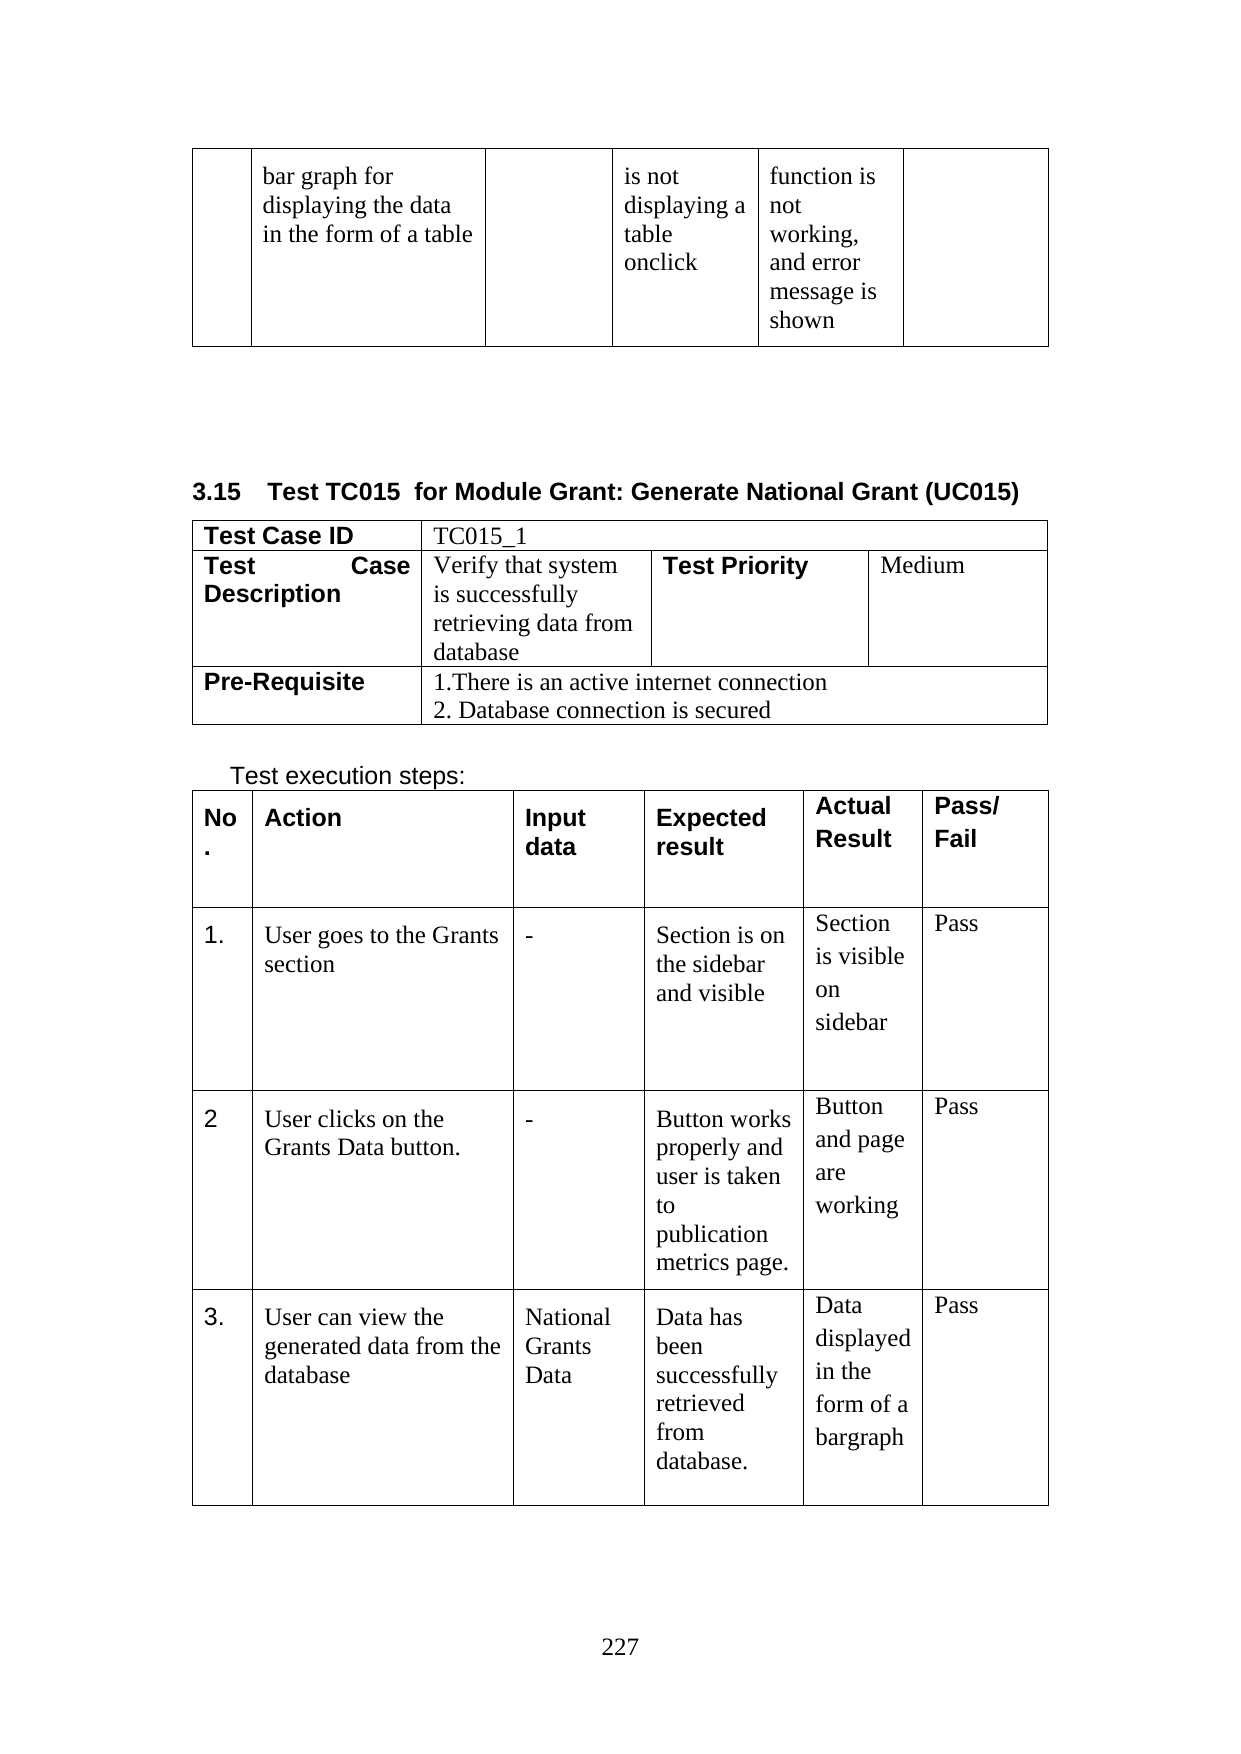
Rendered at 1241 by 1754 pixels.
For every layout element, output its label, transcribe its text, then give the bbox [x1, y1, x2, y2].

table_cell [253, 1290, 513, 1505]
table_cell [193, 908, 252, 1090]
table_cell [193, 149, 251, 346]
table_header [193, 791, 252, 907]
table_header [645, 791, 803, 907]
text Test execution steps: [229, 761, 1048, 790]
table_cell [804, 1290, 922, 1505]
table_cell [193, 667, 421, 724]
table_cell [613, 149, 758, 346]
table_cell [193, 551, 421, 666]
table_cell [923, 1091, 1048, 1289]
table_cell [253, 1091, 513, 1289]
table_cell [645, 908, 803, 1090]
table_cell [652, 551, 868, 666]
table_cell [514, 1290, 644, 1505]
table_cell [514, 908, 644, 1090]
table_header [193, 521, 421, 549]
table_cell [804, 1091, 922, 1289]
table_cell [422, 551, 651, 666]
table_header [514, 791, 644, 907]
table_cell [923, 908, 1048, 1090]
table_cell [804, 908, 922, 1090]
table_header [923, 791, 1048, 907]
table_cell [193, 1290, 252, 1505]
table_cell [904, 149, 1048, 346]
list Test TC015 for Module Grant: Generate National Grant (UC015) [192, 477, 1048, 505]
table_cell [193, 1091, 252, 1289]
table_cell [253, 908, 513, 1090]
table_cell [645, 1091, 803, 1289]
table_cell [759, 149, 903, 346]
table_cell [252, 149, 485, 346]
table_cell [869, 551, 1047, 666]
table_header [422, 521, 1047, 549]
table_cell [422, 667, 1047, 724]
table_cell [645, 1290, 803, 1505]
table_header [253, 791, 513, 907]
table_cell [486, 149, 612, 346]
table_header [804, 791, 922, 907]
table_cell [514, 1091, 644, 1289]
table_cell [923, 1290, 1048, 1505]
